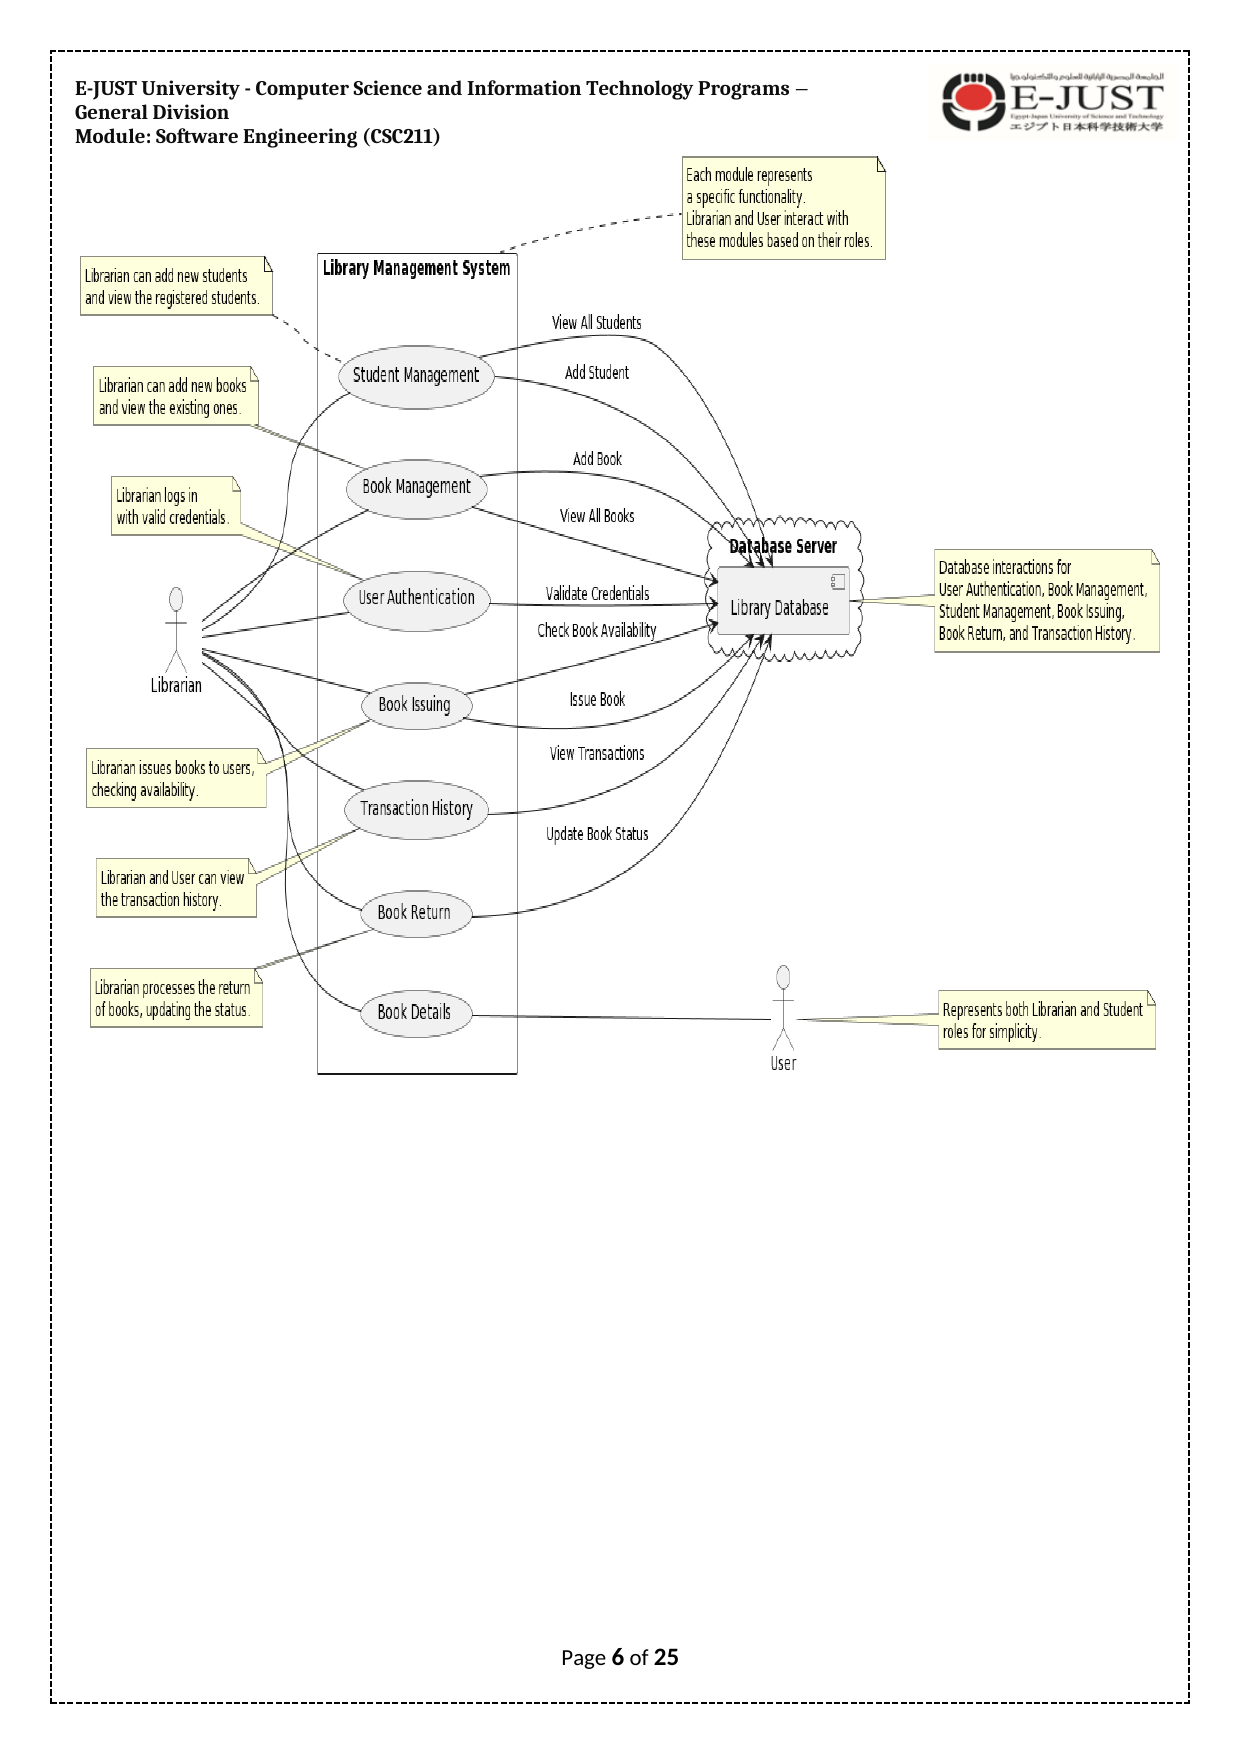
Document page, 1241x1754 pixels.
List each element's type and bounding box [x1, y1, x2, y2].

picture [927, 63, 1179, 145]
picture [75, 148, 1164, 1081]
